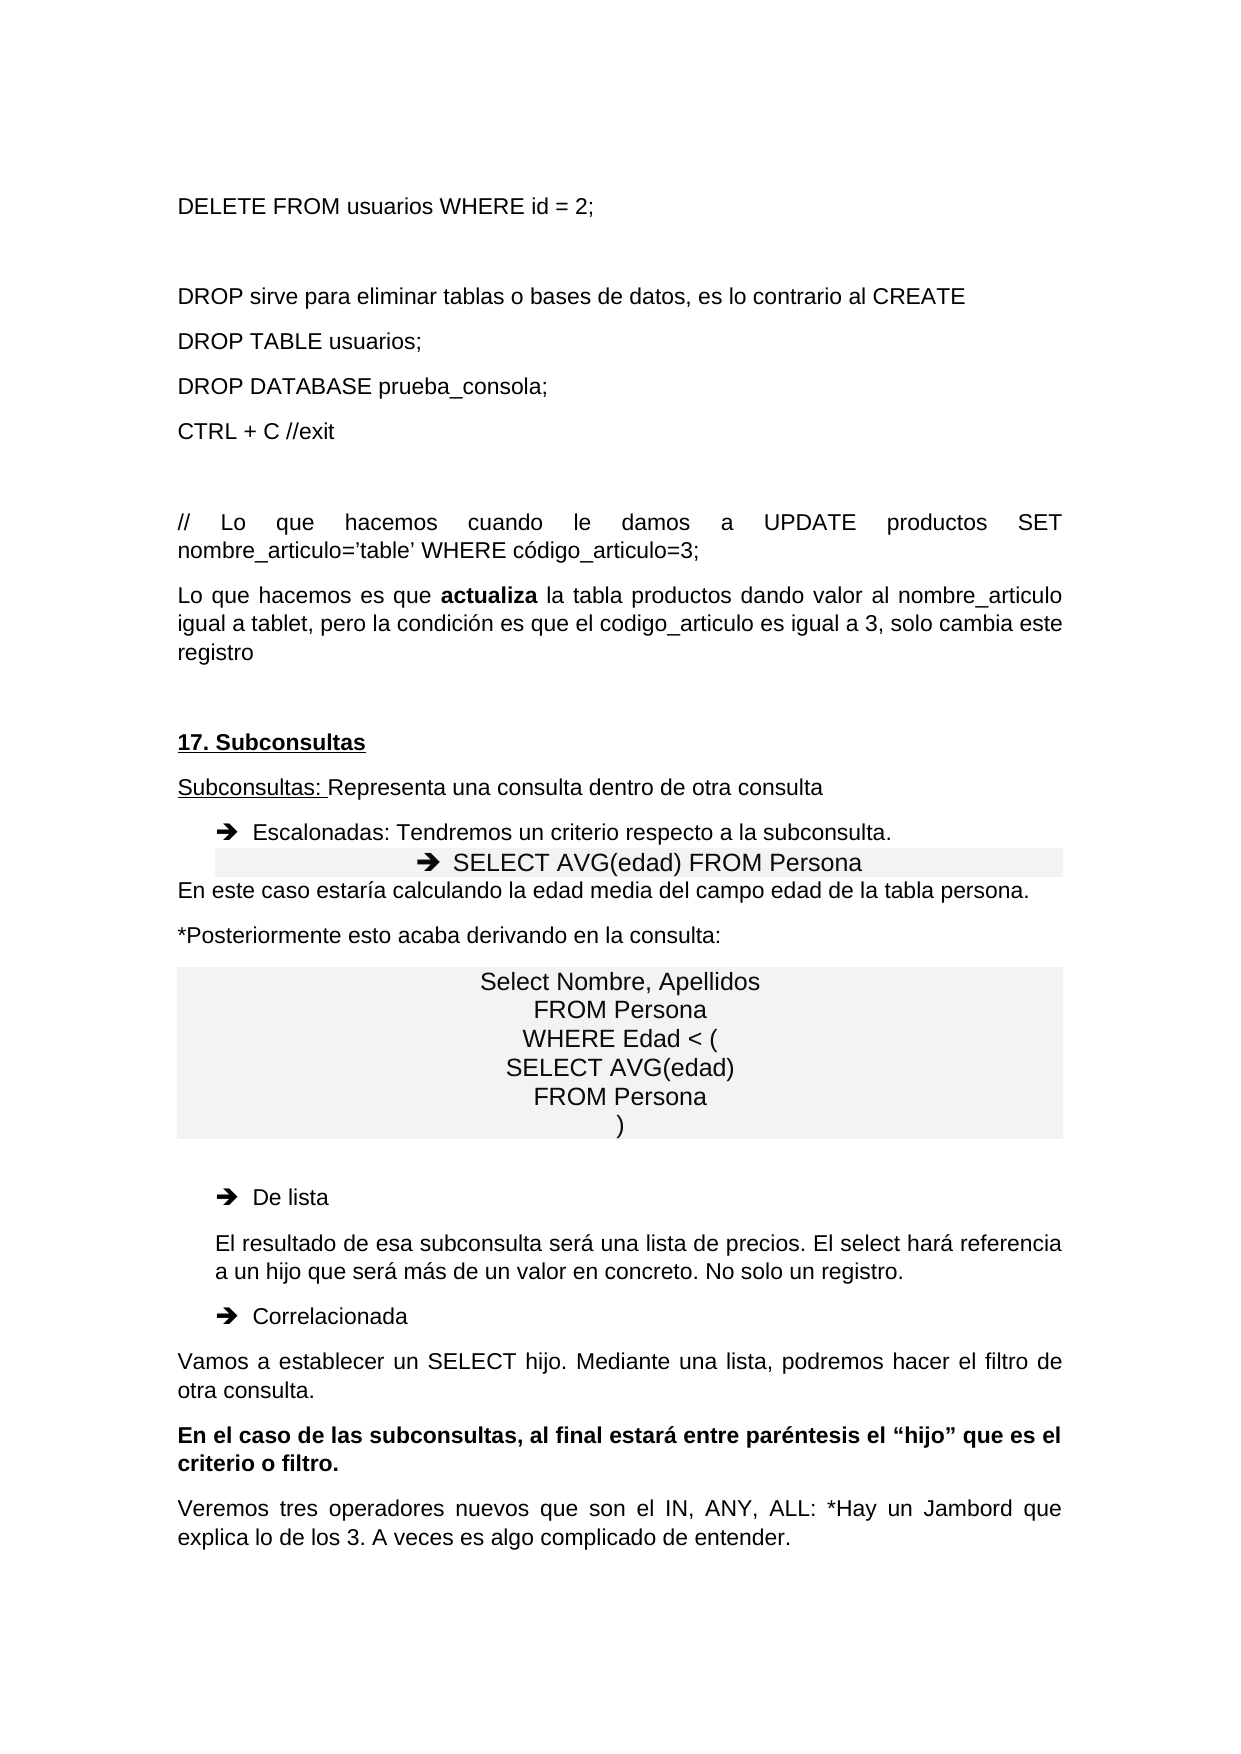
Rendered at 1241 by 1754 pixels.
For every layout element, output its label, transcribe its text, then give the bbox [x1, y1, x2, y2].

text DROP DATABASE prueba_consola; [177, 373, 1063, 399]
text El resultado de esa subconsulta será una lista de precios. El select hará referencia a un hijo que será más de un valor en concreto. No solo un registro. [215, 1229, 1063, 1284]
text // Lo que hacemos cuando le damos a UPDATE productos SET nombre_articulo=’table’ WHERE código_articulo=3; [177, 508, 1063, 563]
text ) [177, 1111, 1063, 1139]
text FROM Persona [177, 1082, 1063, 1111]
text DROP sirve para eliminar tablas o bases de datos, es lo contrario al CREATE [177, 283, 1063, 309]
text 17. Subconsultas [177, 729, 1063, 755]
text FROM Persona [177, 996, 1063, 1024]
list Escalonadas: Tendremos un criterio respecto a la subconsulta. [215, 819, 1063, 846]
text Vamos a establecer un SELECT hijo. Mediante una lista, podremos hacer el filtro de otra consulta. [177, 1348, 1063, 1403]
text Select Nombre, Apellidos [177, 967, 1063, 996]
text En este caso estaría calculando la edad media del campo edad de la tabla persona. [177, 877, 1063, 903]
text Veremos tres operadores nuevos que son el IN, ANY, ALL: *Hay un Jambord que explica lo de los 3. A veces es algo complicado de entender. [177, 1495, 1063, 1550]
text Lo que hacemos es que actualiza la tabla productos dando valor al nombre_articulo igual a tablet, pero la condición es que el codigo_articulo es igual a 3, solo cambia este registro [177, 582, 1063, 665]
text DELETE FROM usuarios WHERE id = 2; [177, 193, 1063, 219]
list De lista [215, 1184, 1063, 1211]
text *Posteriormente esto acaba derivando en la consulta: [177, 922, 1063, 948]
list SELECT AVG(edad) FROM Persona [215, 848, 1063, 877]
text SELECT AVG(edad) [177, 1053, 1063, 1082]
text WHERE Edad < ( [177, 1024, 1063, 1053]
text CTRL + C //exit [177, 418, 1063, 444]
list Correlacionada [215, 1303, 1063, 1329]
text DROP TABLE usuarios; [177, 328, 1063, 354]
text Subconsultas: Representa una consulta dentro de otra consulta [177, 774, 1063, 801]
text En el caso de las subconsultas, al final estará entre paréntesis el “hijo” que es el criterio o filtro. [177, 1422, 1063, 1476]
